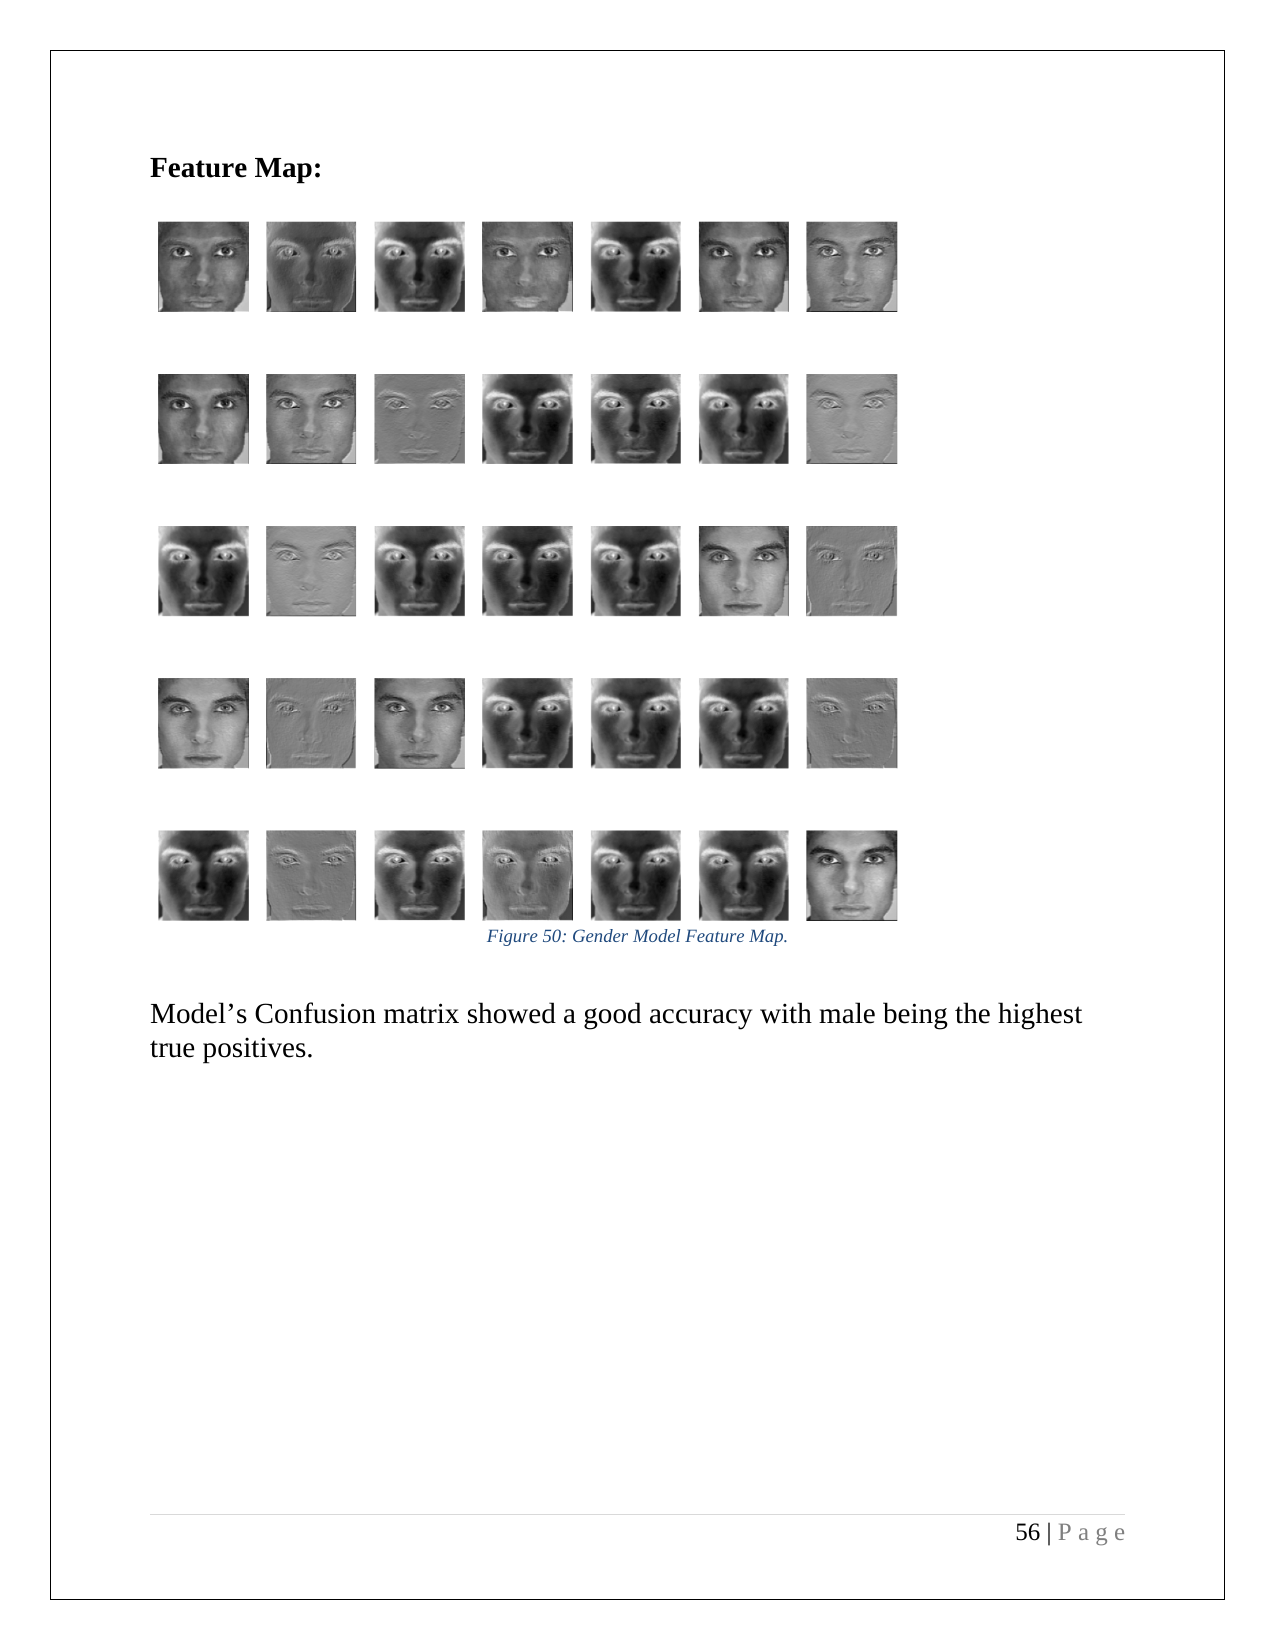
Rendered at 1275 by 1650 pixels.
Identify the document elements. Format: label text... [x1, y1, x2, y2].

text Model’s Confusion matrix showed a good accuracy with male being the highest true positives. [150, 996, 1125, 1063]
picture [150, 217, 905, 926]
text Feature Map: [150, 150, 1125, 183]
